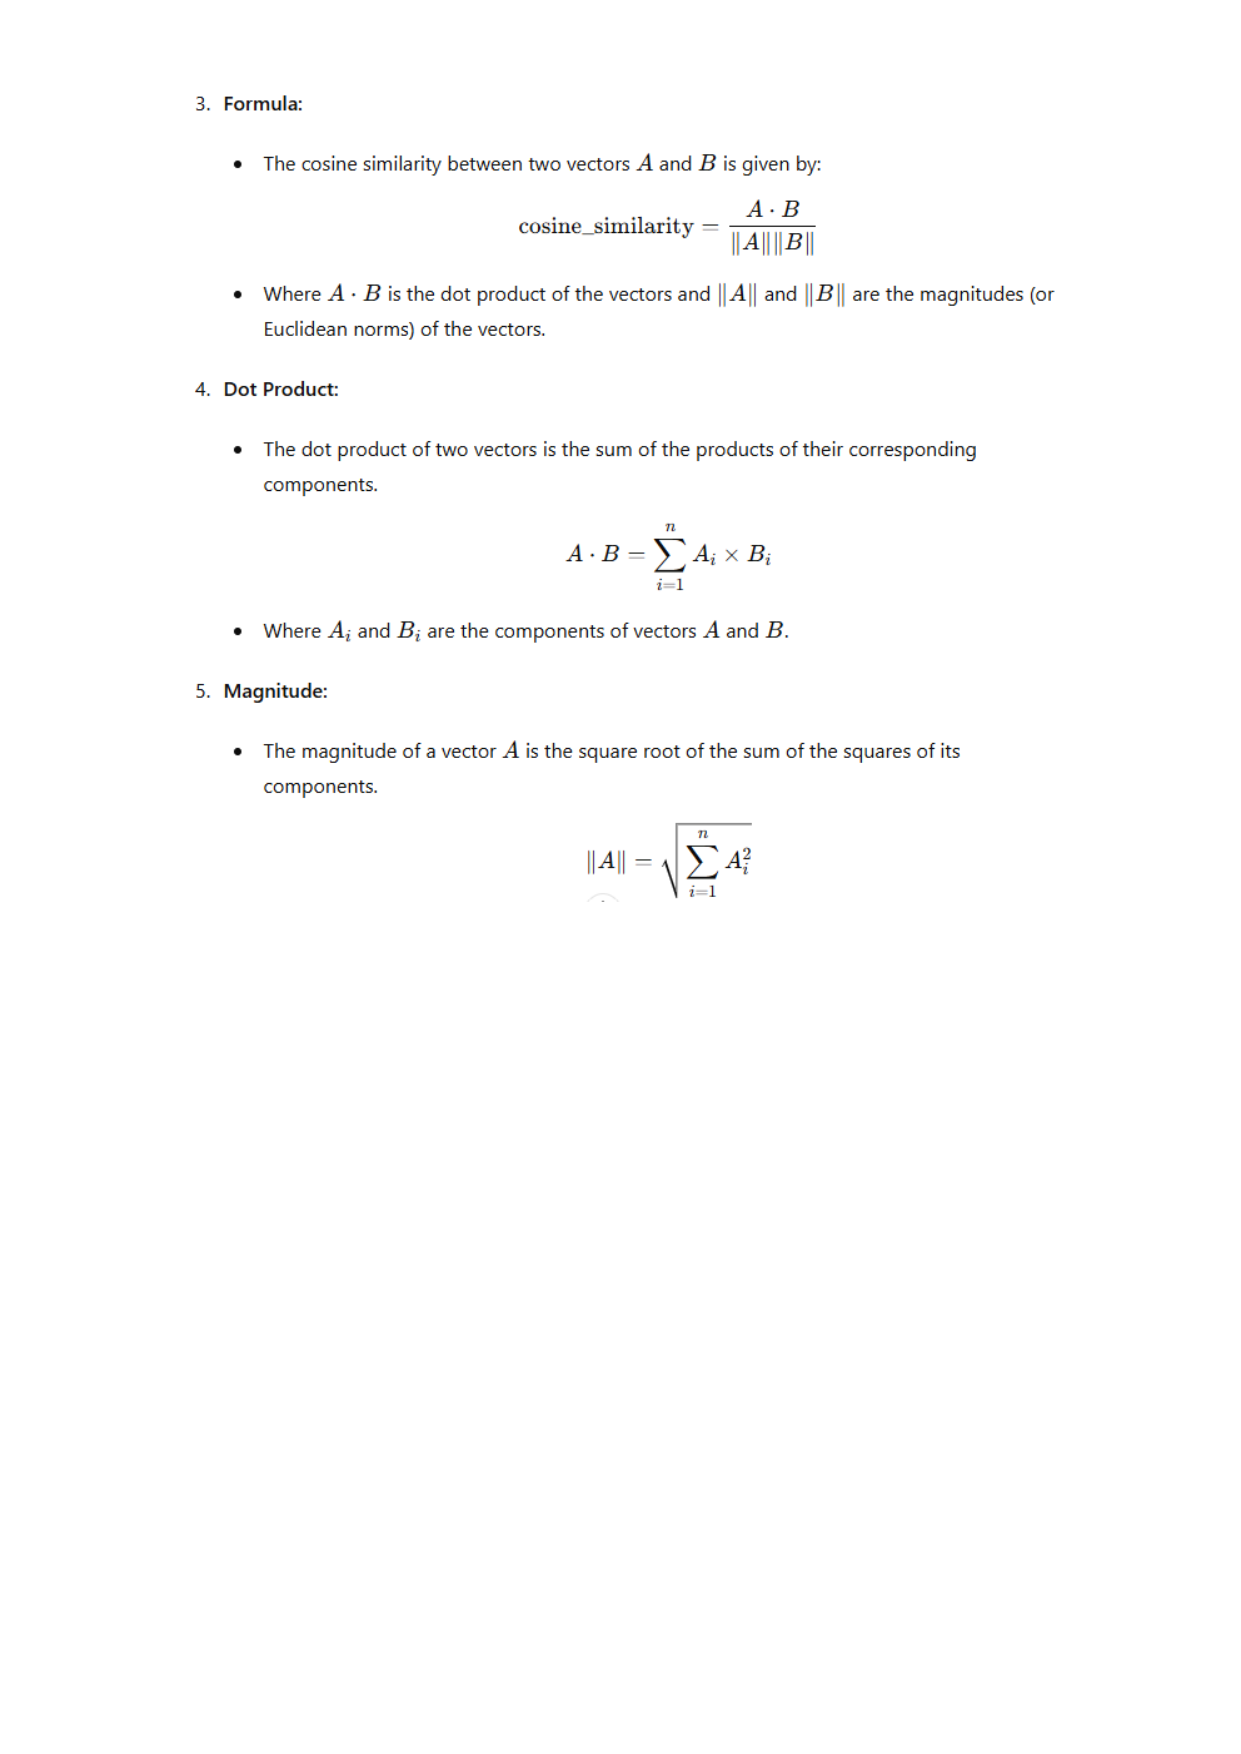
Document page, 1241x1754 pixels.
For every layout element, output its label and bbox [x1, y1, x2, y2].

picture [169, 73, 1071, 902]
